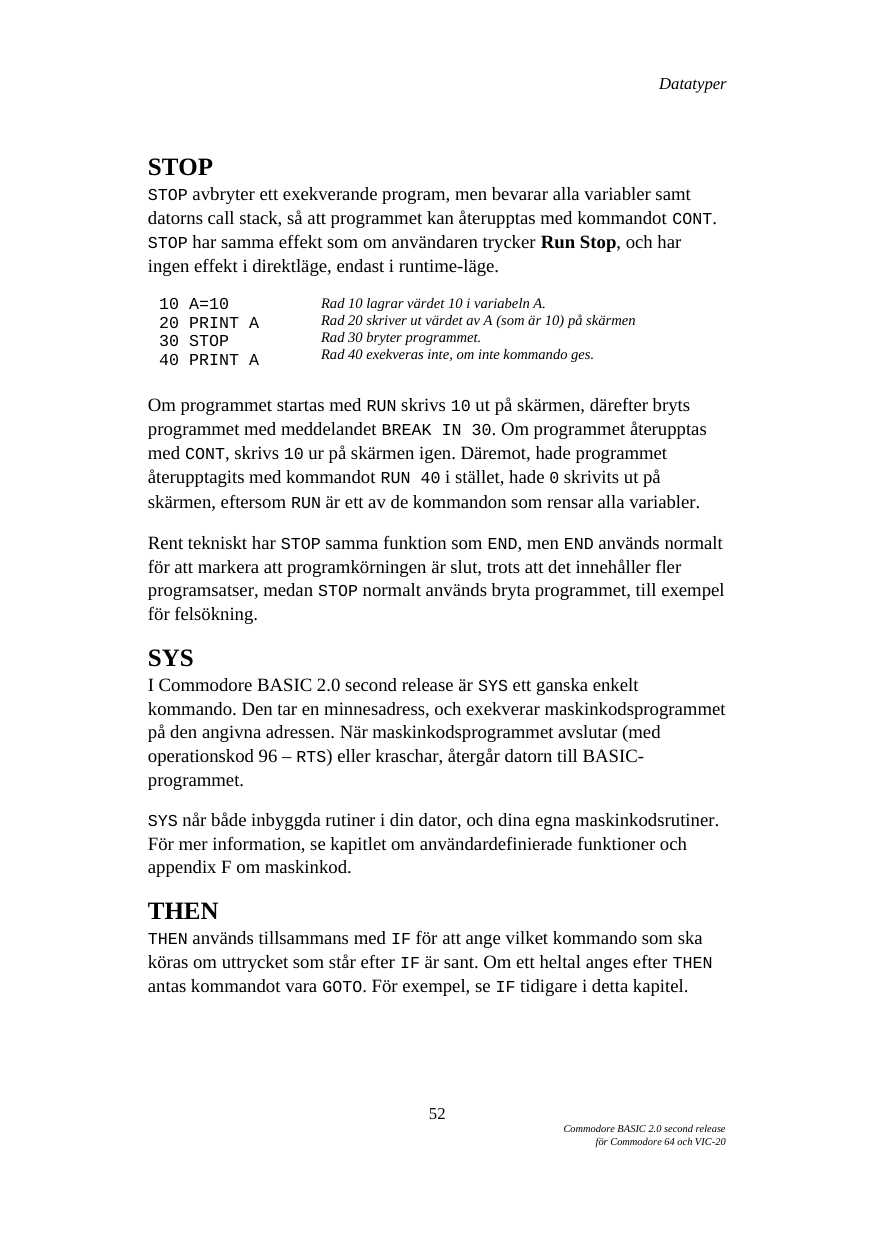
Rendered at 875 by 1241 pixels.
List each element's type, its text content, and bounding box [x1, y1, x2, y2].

text Om programmet startas med RUN skrivs 10 ut på skärmen, därefter bryts programmet med meddelandet BREAK IN 30. Om programmet återupptas med CONT, skrivs 10 ur på skärmen igen. Däremot, hade programmet återupptagits med kommandot RUN 40 i stället, hade 0 skrivits ut på skärmen, eftersom RUN är ett av de kommandon som rensar alla variabler. [148, 371, 726, 513]
subtitle SYS [148, 643, 726, 672]
text I Commodore BASIC 2.0 second release är SYS ett ganska enkelt kommando. Den tar en minnesadress, och exekverar maskinkodsprogrammet på den angivna adressen. När maskinkodsprogrammet avslutar (med operationskod 96 – RTS) eller kraschar, återgår datorn till BASIC-programmet. [148, 674, 726, 790]
text SYS når både inbyggda rutiner i din dator, och dina egna maskinkodsrutiner. För mer information, se kapitlet om användardefinierade funktioner och appendix F om maskinkod. [148, 809, 726, 878]
subtitle THEN [148, 896, 726, 925]
text STOP avbryter ett exekverande program, men bevarar alla variabler samt datorns call stack, så att programmet kan återupptas med kommandot CONT. STOP har samma effekt som om användaren trycker Run Stop, och har ingen effekt i direktläge, endast i runtime-läge. [148, 183, 726, 277]
table_header 10 A=10 20 PRINT A 30 STOP 40 PRINT A [148, 295, 309, 371]
subtitle STOP [148, 152, 726, 181]
table_header Rad 10 lagrar värdet 10 i variabeln A. Rad 20 skriver ut värdet av A (som är 10) på skärmen Rad 30 bryter programmet. Rad 40 exekveras inte, om inte kommando ges. [310, 295, 725, 371]
text THEN används tillsammans med IF för att ange vilket kommando som ska köras om uttrycket som står efter IF är sant. Om ett heltal anges efter THEN antas kommandot vara GOTO. För exempel, se IF tidigare i detta kapitel. [148, 927, 726, 998]
text Rent tekniskt har STOP samma funktion som END, men END används normalt för att markera att programkörningen är slut, trots att det innehåller fler programsatser, medan STOP normalt används bryta programmet, till exempel för felsökning. [148, 532, 726, 625]
